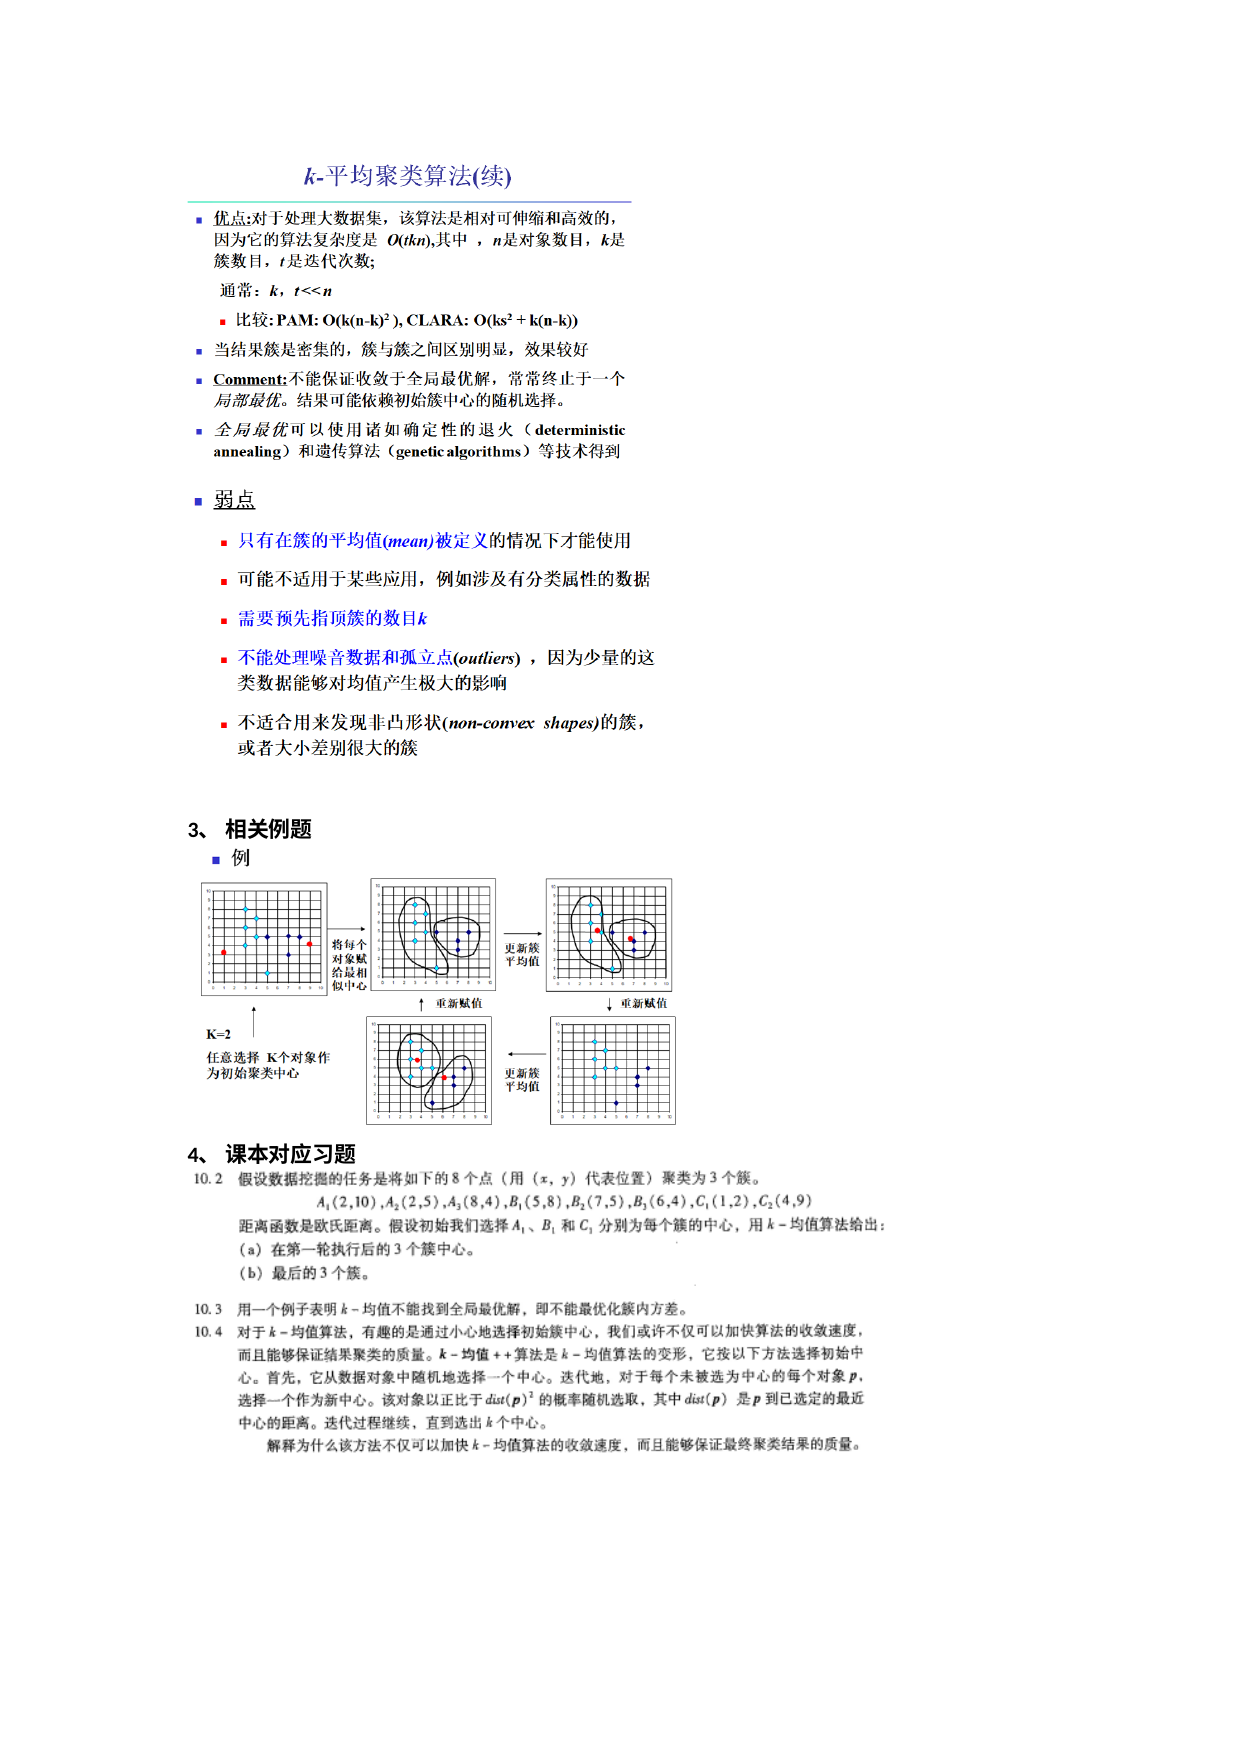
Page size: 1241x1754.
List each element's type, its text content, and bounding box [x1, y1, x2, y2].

picture [187, 1299, 872, 1455]
picture [187, 1169, 888, 1286]
list 相关例题 [187, 812, 1053, 844]
picture [187, 487, 662, 760]
list 课本对应习题 [187, 1137, 1053, 1169]
picture [187, 162, 633, 466]
picture [187, 844, 682, 1131]
